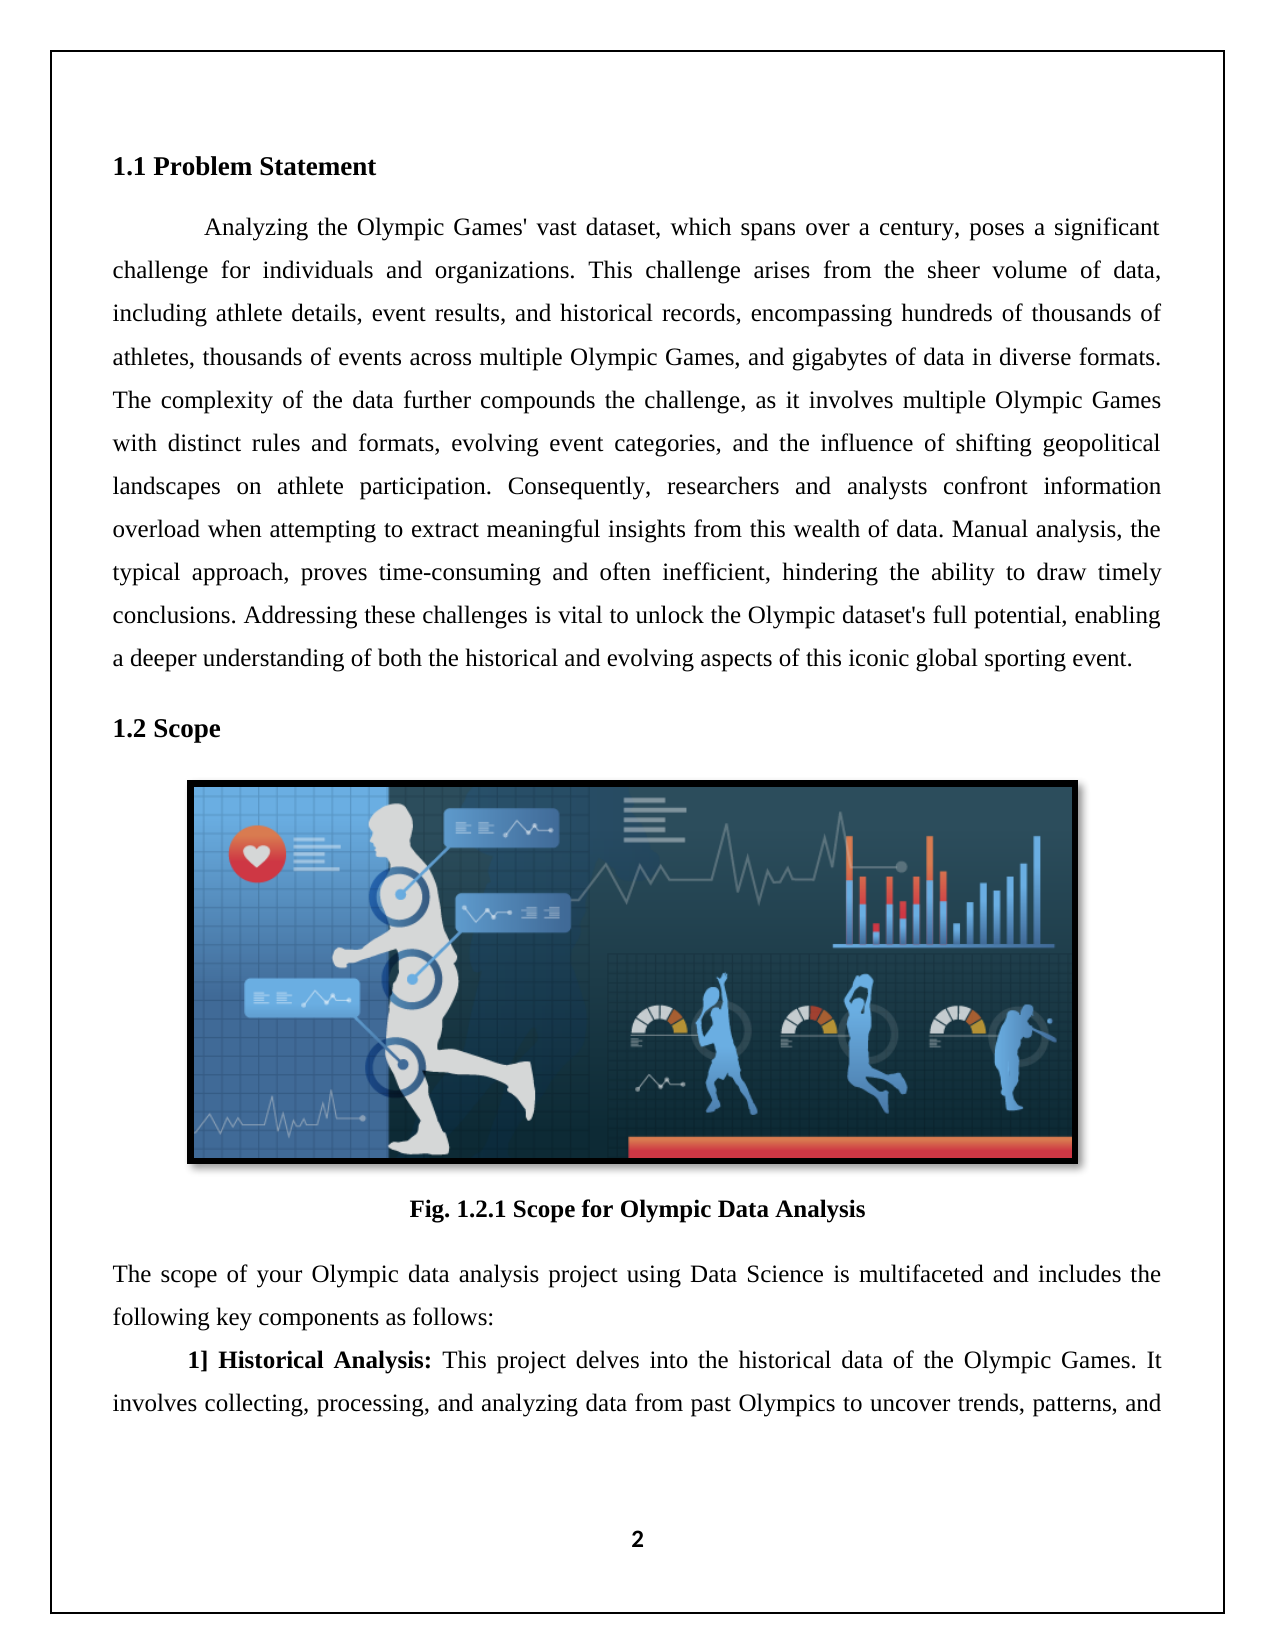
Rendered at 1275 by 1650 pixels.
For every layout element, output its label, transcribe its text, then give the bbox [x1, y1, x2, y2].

picture [194, 787, 1072, 1158]
text The scope of your Olympic data analysis project using Data Science is multifaceted and includes the following key components as follows: [112, 1259, 1162, 1331]
text 1.1 Problem Statement [112, 150, 1162, 181]
text Analyzing the Olympic Games' vast dataset, which spans over a century, poses a significant challenge for individuals and organizations. This challenge arises from the sheer volume of data, including athlete details, event results, and historical records, encompassing hundreds of thousands of athletes, thousands of events across multiple Olympic Games, and gigabytes of data in diverse formats. The complexity of the data further compounds the challenge, as it involves multiple Olympic Games with distinct rules and formats, evolving event categories, and the influence of shifting geopolitical landscapes on athlete participation. Consequently, researchers and analysts confront information overload when attempting to extract meaningful insights from this wealth of data. Manual analysis, the typical approach, proves time-consuming and often inefficient, hindering the ability to draw timely conclusions. Addressing these challenges is vital to unlock the Olympic dataset's full potential, enabling a deeper understanding of both the historical and evolving aspects of this iconic global sporting event. [112, 212, 1162, 672]
text Fig. 1.2.1 Scope for Olympic Data Analysis [112, 1194, 1162, 1223]
text 1.2 Scope [112, 712, 1162, 743]
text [112, 1345, 1162, 1417]
